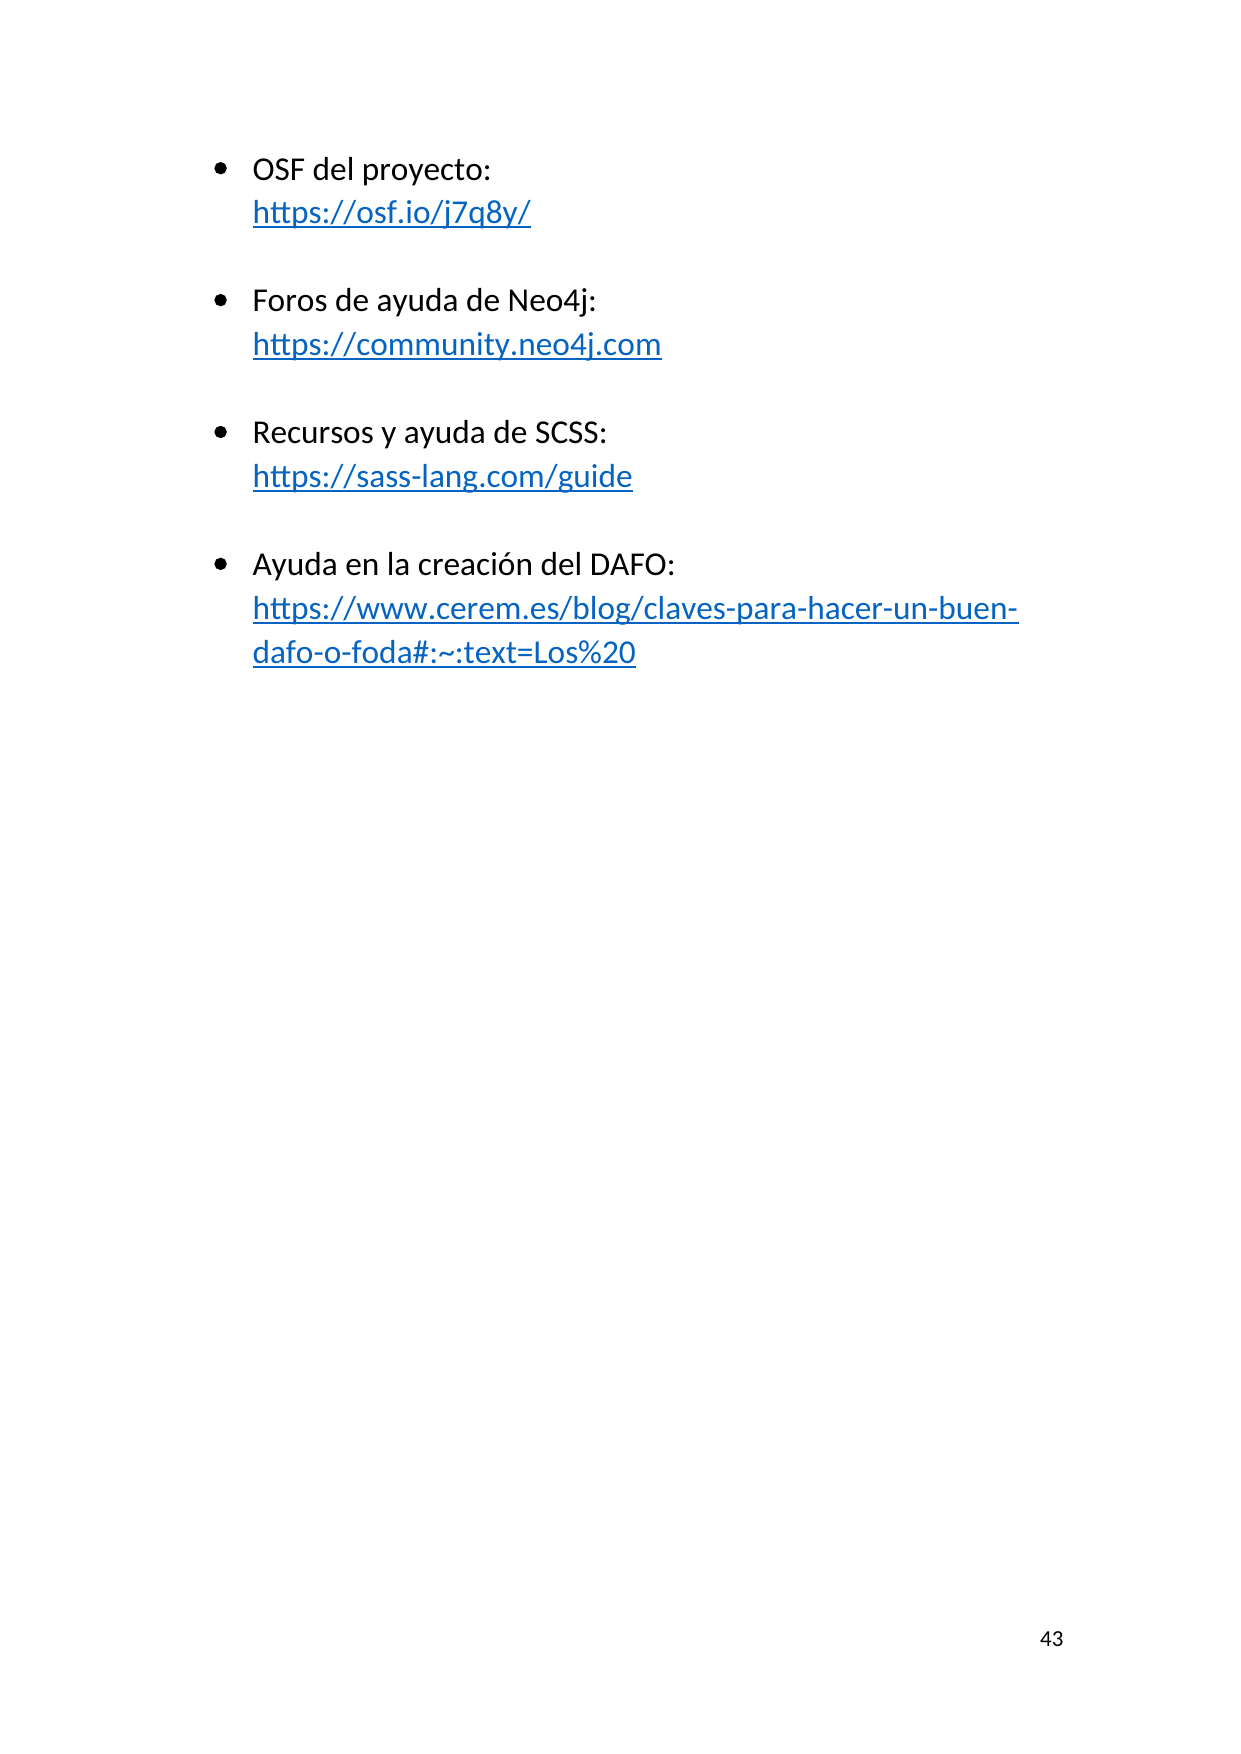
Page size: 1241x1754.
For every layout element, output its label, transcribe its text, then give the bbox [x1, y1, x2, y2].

list Foros de ayuda de Neo4j: [215, 279, 1063, 320]
list https://osf.io/j7q8y/ [252, 192, 1063, 232]
list Recursos y ayuda de SCSS: [215, 411, 1063, 452]
list OSF del proyecto: [215, 148, 1063, 188]
list https://sass-lang.com/guide [252, 455, 1063, 496]
list https://www.cerem.es/blog/claves-para-hacer-un-buen-dafo-o-foda#:~:text=Los%20 [252, 587, 1063, 672]
list https://community.neo4j.com [252, 323, 1063, 364]
list Ayuda en la creación del DAFO: [215, 543, 1063, 584]
